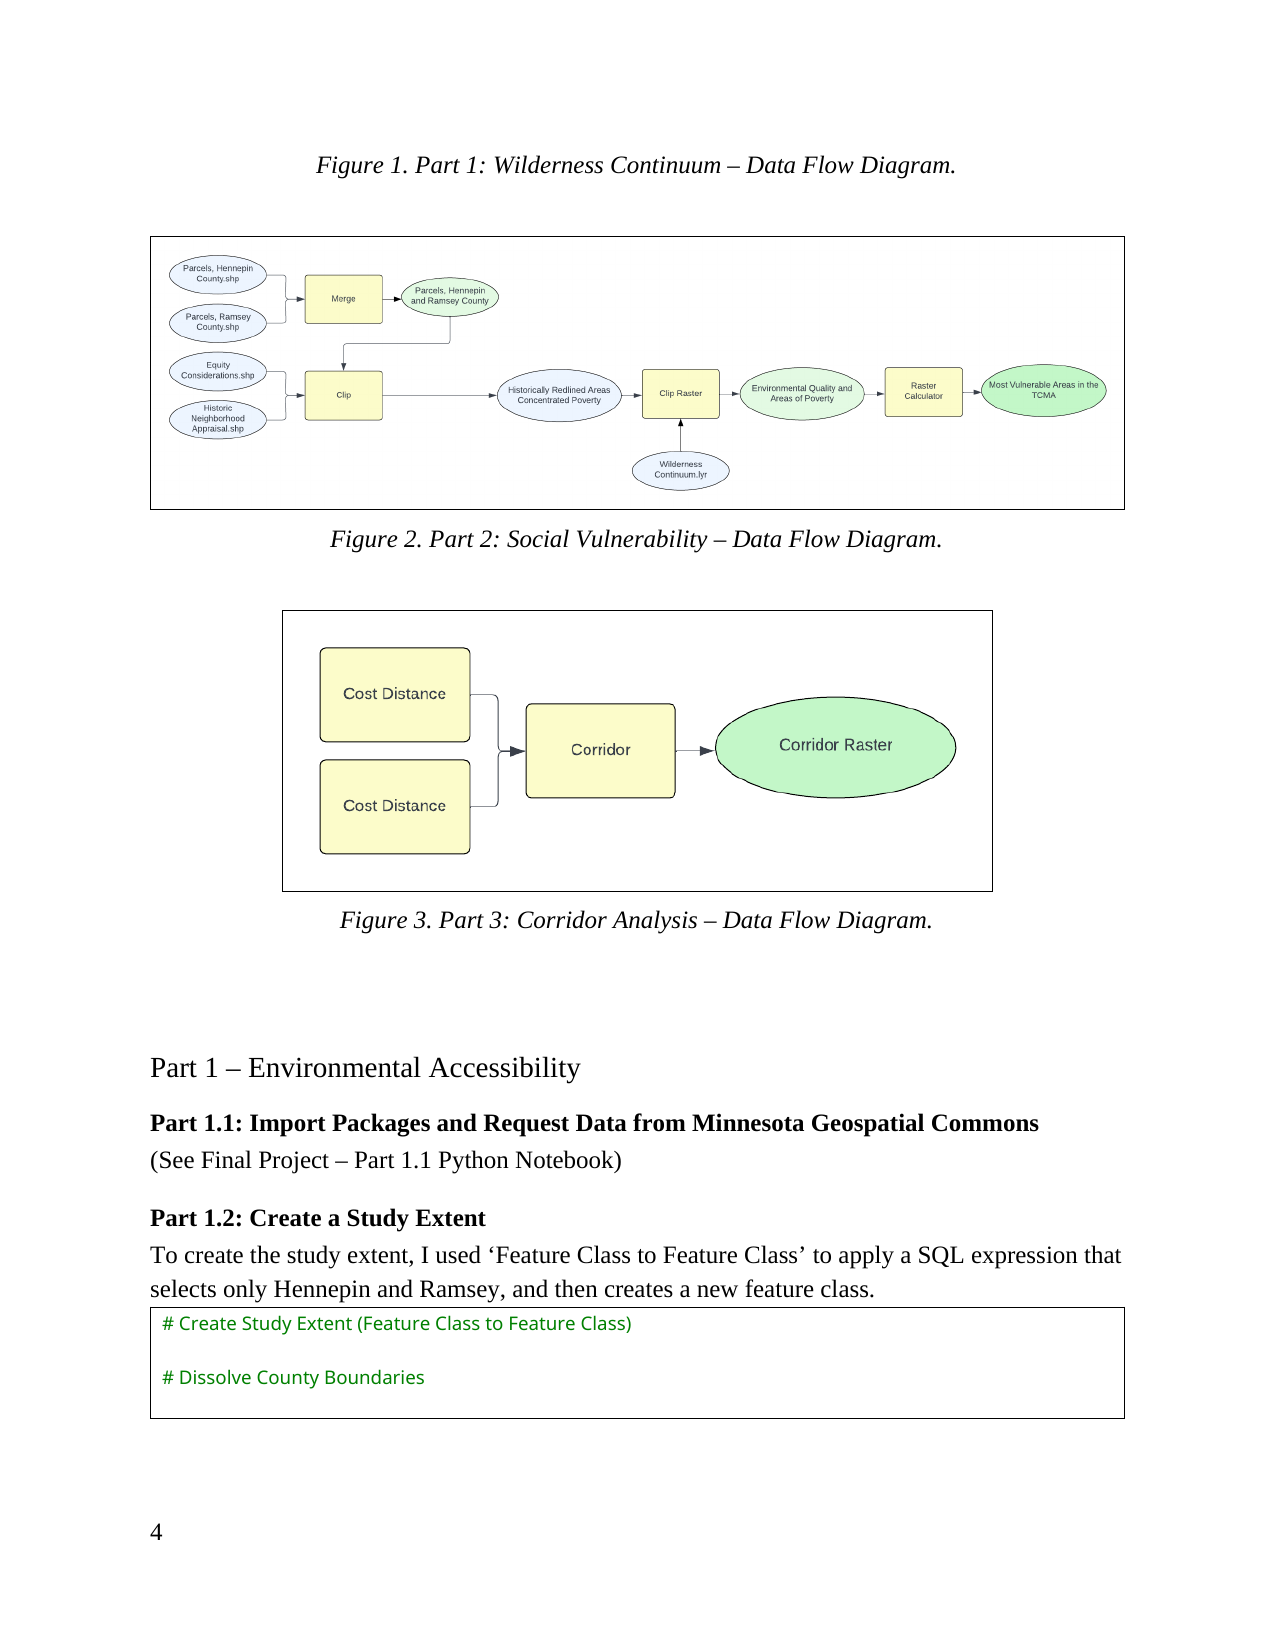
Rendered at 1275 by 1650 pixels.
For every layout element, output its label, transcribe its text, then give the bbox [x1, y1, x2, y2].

subtitle Part 1 – Environmental Accessibility [150, 1050, 1125, 1083]
text Figure 3. Part 3: Corridor Analysis – Data Flow Diagram. [150, 906, 1125, 934]
text (See Final Project – Part 1.1 Python Notebook) [150, 1145, 1125, 1174]
text Figure 1. Part 1: Wilderness Continuum – Data Flow Diagram. [150, 150, 1125, 179]
text To create the study extent, I used ‘Feature Class to Feature Class’ to apply a SQL expression that selects only Hennepin and Ramsey, and then creates a new feature class. [150, 1241, 1125, 1302]
picture [283, 611, 992, 891]
subtitle Part 1.2: Create a Study Extent [150, 1203, 1125, 1232]
text Figure 2. Part 2: Social Vulnerability – Data Flow Diagram. [150, 524, 1125, 552]
picture [151, 237, 1124, 509]
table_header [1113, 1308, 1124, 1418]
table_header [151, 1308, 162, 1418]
subtitle Part 1.1: Import Packages and Request Data from Minnesota Geospatial Commons [150, 1108, 1125, 1137]
